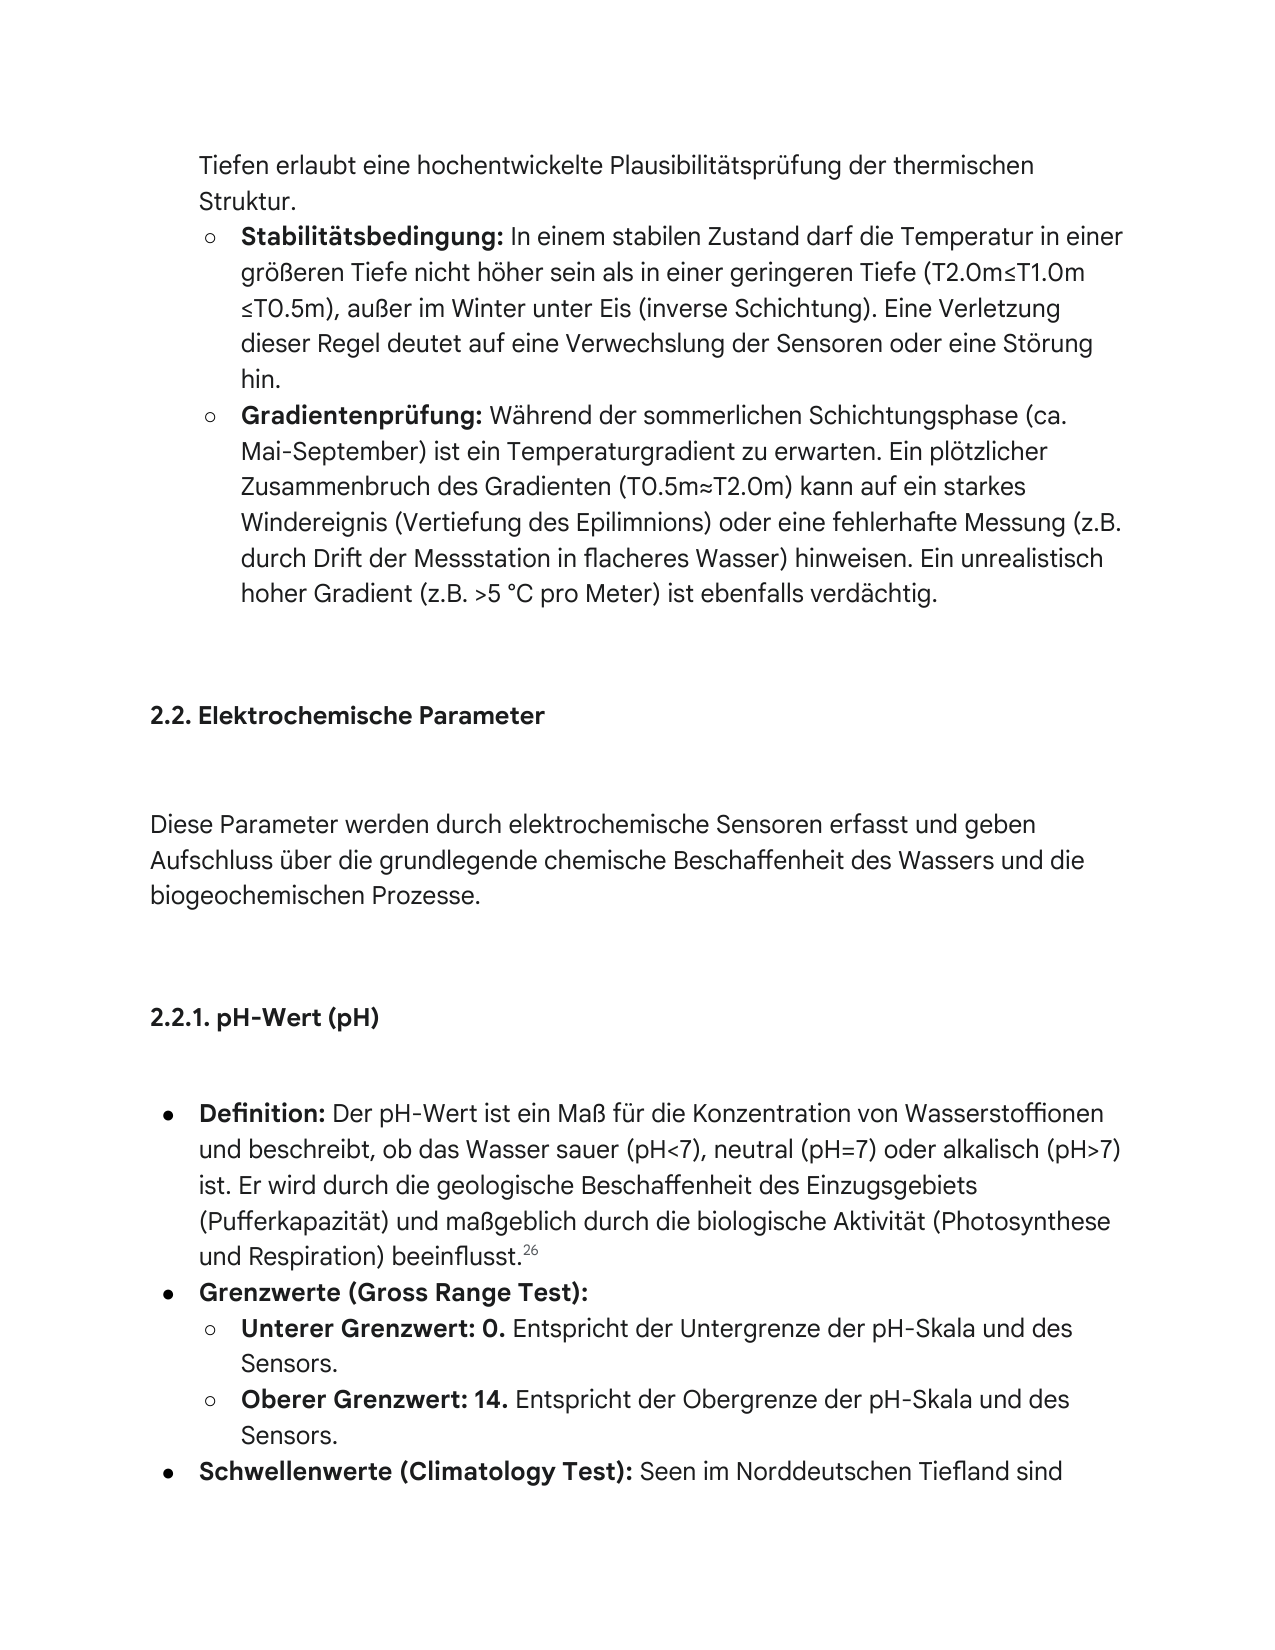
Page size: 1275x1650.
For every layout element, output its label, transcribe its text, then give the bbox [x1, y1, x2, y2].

list Grenzwerte (Gross Range Test): [161, 1277, 1125, 1308]
list Stabilitätsbedingung: In einem stabilen Zustand darf die Temperatur in einer größeren Tiefe nicht höher sein als in einer geringeren Tiefe (T2.0m​≤T1.0m​≤T0.5m​), außer im Winter unter Eis (inverse Schichtung). Eine Verletzung dieser Regel deutet auf eine Verwechslung der Sensoren oder eine Störung hin. [203, 221, 1125, 396]
list Gradientenprüfung: Während der sommerlichen Schichtungsphase (ca. Mai-September) ist ein Temperaturgradient zu erwarten. Ein plötzlicher Zusammenbruch des Gradienten (T0.5m​≈T2.0m​) kann auf ein starkes Windereignis (Vertiefung des Epilimnions) oder eine fehlerhafte Messung (z.B. durch Drift der Messstation in flacheres Wasser) hinweisen. Ein unrealistisch hoher Gradient (z.B. >5 °C pro Meter) ist ebenfalls verdächtig. [203, 400, 1125, 610]
list Oberer Grenzwert: 14. Entspricht der Obergrenze der pH-Skala und des Sensors. [203, 1384, 1125, 1451]
list Definition: Der pH-Wert ist ein Maß für die Konzentration von Wasserstoffionen und beschreibt, ob das Wasser sauer (pH<7), neutral (pH=7) oder alkalisch (pH>7) ist. Er wird durch die geologische Beschaffenheit des Einzugsgebiets (Pufferkapazität) und maßgeblich durch die biologische Aktivität (Photosynthese und Respiration) beeinflusst.26 [161, 1098, 1125, 1273]
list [161, 1456, 1125, 1487]
list Unterer Grenzwert: 0. Entspricht der Untergrenze der pH-Skala und des Sensors. [203, 1313, 1125, 1380]
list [161, 150, 1125, 217]
subtitle 2.2.1. pH-Wert (pH) [150, 1002, 1125, 1033]
text Diese Parameter werden durch elektrochemische Sensoren erfasst und geben Aufschluss über die grundlegende chemische Beschaffenheit des Wassers und die biogeochemischen Prozesse. [150, 809, 1125, 912]
subtitle 2.2. Elektrochemische Parameter [150, 700, 1125, 732]
